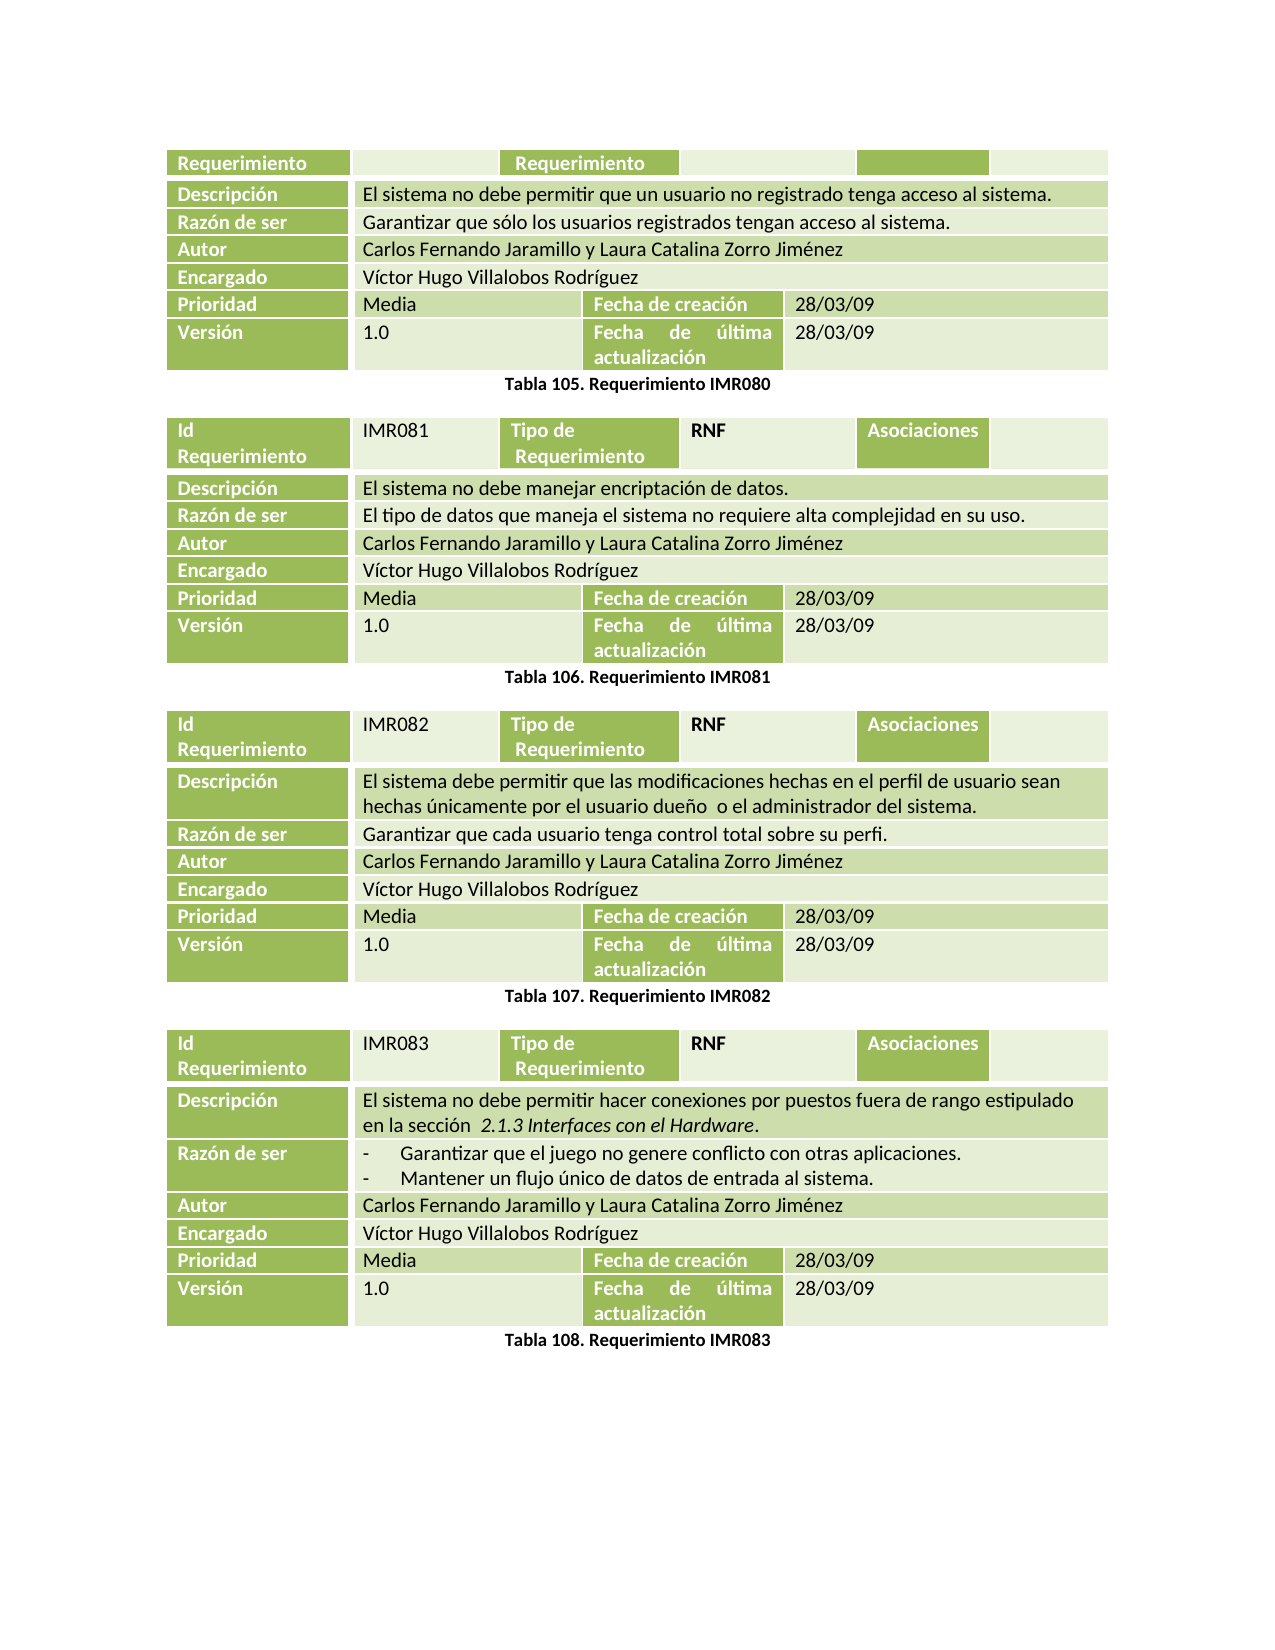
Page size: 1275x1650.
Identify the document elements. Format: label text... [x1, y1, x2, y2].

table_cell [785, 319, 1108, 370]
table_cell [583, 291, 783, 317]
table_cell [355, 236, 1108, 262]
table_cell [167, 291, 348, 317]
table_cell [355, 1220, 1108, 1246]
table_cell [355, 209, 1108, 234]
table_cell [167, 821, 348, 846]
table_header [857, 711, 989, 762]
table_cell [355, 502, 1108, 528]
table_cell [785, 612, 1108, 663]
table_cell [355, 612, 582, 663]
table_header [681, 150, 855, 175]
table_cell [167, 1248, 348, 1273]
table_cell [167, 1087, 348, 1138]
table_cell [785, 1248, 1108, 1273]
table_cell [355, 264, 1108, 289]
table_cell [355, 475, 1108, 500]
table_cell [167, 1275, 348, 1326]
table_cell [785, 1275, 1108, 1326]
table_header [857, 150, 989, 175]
text Tabla 107. Requerimiento IMR082 [177, 984, 1098, 1007]
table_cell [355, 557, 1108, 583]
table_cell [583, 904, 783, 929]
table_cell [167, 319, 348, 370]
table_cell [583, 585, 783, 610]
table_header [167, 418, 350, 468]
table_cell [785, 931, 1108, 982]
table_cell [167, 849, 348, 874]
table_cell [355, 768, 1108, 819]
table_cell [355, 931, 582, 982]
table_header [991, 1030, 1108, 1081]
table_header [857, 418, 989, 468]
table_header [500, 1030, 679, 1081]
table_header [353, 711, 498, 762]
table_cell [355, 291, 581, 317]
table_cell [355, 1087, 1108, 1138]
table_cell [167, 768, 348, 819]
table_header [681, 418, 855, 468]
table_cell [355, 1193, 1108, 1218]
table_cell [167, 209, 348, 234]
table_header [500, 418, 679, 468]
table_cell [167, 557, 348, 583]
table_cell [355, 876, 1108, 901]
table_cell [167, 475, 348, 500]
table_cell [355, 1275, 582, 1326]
text Tabla 108. Requerimiento IMR083 [177, 1328, 1098, 1351]
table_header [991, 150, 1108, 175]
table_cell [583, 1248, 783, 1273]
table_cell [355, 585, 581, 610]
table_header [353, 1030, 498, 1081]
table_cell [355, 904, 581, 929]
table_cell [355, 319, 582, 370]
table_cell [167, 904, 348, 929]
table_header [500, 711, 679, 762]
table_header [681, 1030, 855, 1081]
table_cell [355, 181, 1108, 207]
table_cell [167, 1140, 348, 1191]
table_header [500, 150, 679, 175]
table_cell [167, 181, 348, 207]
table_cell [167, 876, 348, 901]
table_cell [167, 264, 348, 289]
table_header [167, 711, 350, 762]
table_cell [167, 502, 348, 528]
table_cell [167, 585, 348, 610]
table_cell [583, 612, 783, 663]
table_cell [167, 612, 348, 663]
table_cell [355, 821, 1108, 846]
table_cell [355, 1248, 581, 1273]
text Tabla 105. Requerimiento IMR080 [177, 372, 1098, 395]
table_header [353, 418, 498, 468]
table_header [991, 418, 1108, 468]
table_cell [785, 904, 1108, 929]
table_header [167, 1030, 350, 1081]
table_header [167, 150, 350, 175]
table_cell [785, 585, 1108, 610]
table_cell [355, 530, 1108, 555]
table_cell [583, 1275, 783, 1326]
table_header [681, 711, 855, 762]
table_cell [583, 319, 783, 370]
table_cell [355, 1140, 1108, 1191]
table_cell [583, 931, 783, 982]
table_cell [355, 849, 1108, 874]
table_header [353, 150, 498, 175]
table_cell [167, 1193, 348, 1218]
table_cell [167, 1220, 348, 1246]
text Tabla 106. Requerimiento IMR081 [177, 665, 1098, 688]
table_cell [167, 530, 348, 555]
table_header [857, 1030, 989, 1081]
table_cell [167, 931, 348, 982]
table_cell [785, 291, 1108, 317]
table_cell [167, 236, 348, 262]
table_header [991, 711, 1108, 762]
